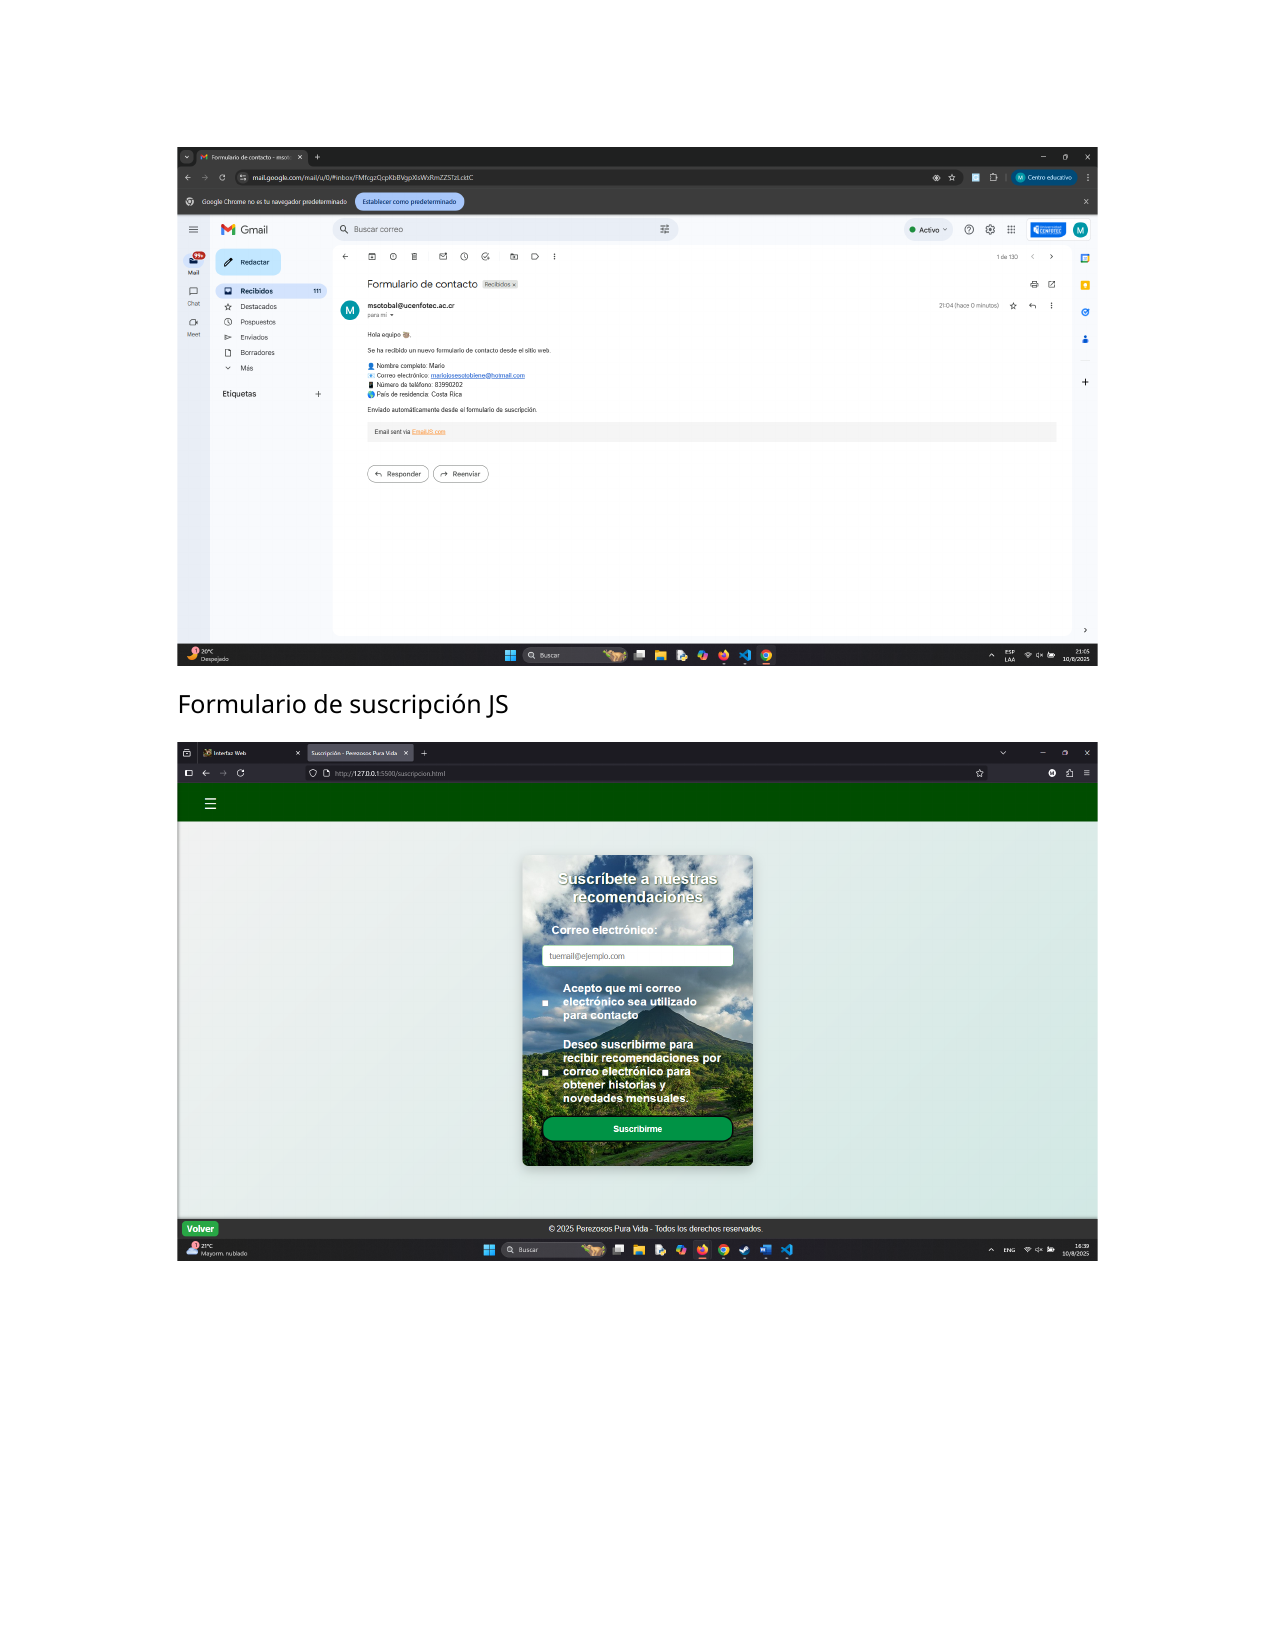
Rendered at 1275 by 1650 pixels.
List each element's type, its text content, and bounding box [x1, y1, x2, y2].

picture [177, 742, 1098, 1261]
text Formulario de suscripción JS [177, 687, 1098, 721]
picture [177, 147, 1098, 666]
